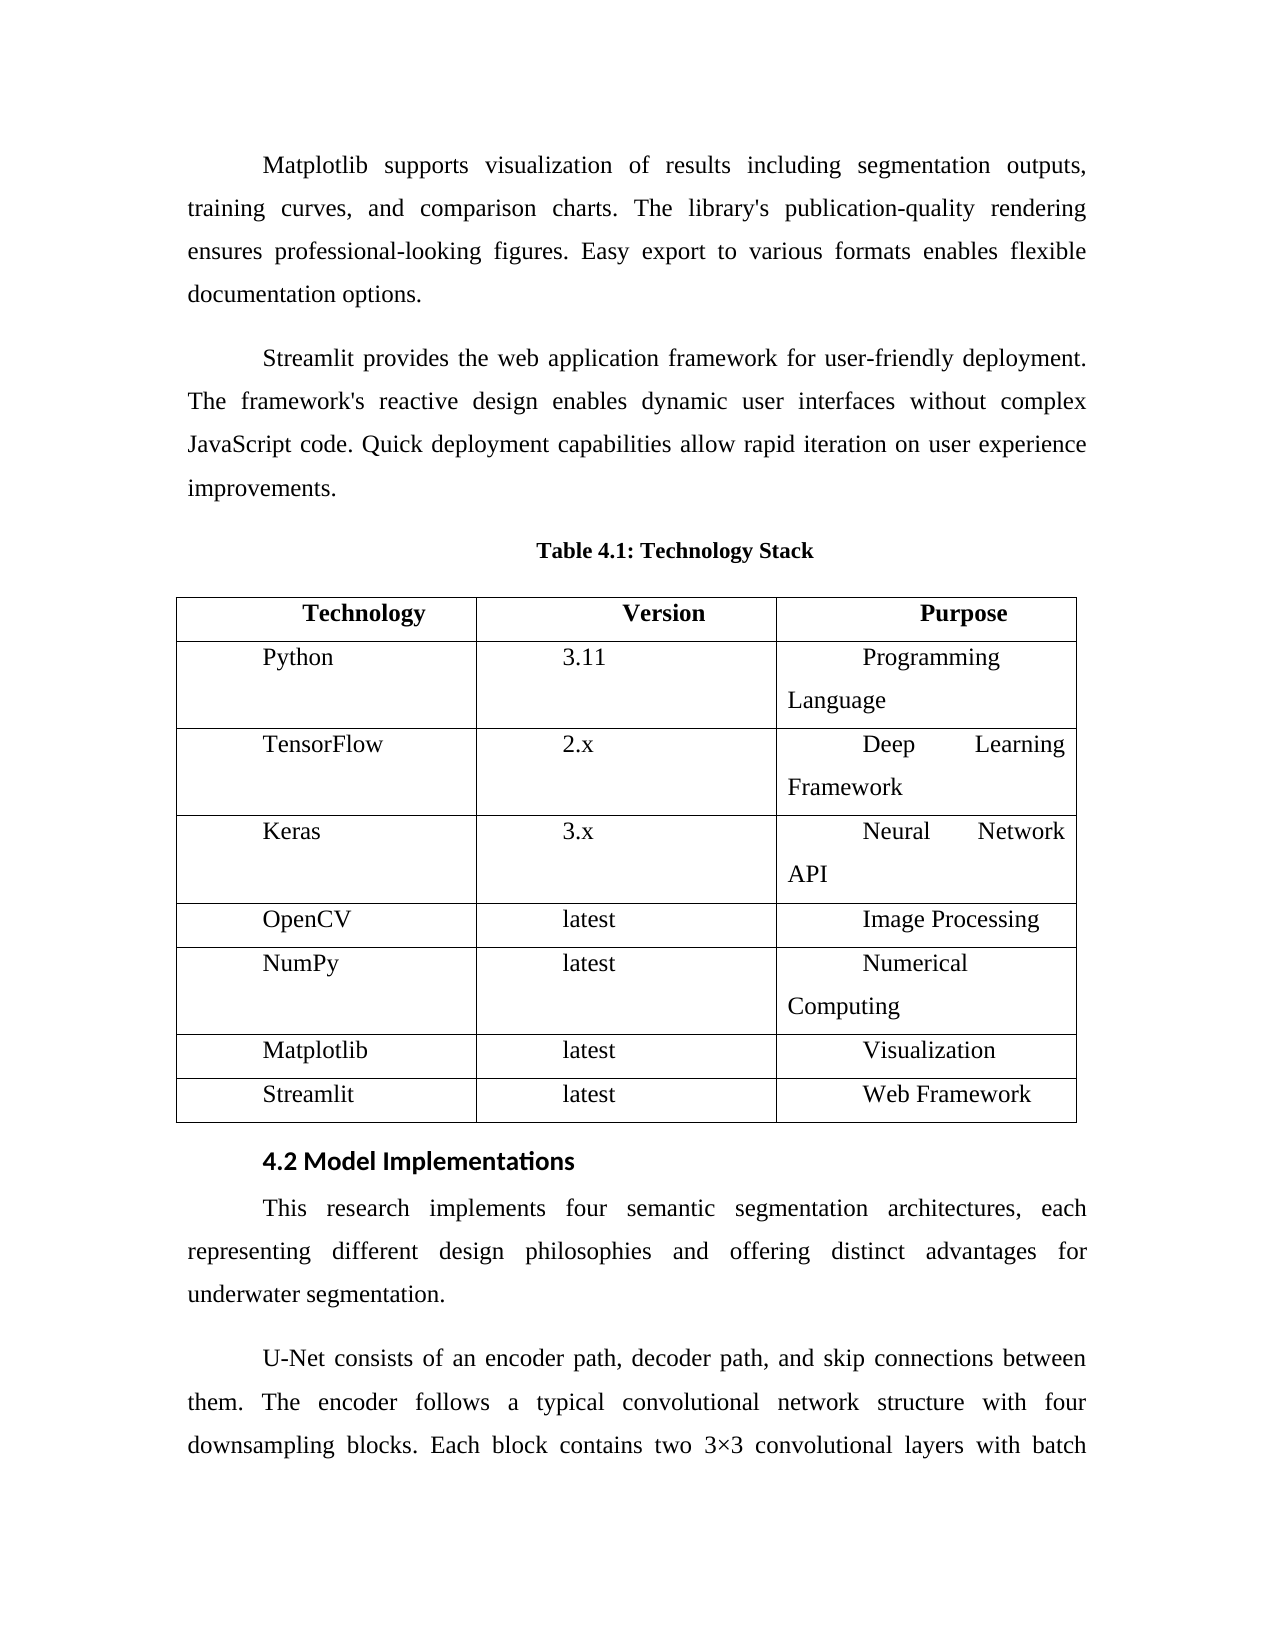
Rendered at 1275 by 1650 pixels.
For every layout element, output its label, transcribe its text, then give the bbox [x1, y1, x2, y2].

text This research implements four semantic segmentation architectures, each representing different design philosophies and offering distinct advantages for underwater segmentation. [187, 1193, 1087, 1308]
table_header Technology [177, 598, 476, 641]
table_cell Image Processing [777, 904, 1076, 947]
text Table 4.1: Technology Stack [187, 537, 1087, 563]
table_cell latest [477, 1035, 776, 1078]
subtitle 4.2 Model Implementations [187, 1144, 1087, 1177]
table_cell Keras [177, 816, 476, 903]
table_cell Visualization [777, 1035, 1076, 1078]
table_cell Numerical Computing [777, 948, 1076, 1034]
table_cell Web Framework [777, 1079, 1076, 1122]
table_cell latest [477, 904, 776, 947]
table_cell Python [177, 642, 476, 728]
table_cell Neural Network API [777, 816, 1076, 903]
table_cell 3.x [477, 816, 776, 903]
table_cell Matplotlib [177, 1035, 476, 1078]
table_cell latest [477, 1079, 776, 1122]
table_cell TensorFlow [177, 729, 476, 815]
table_cell 2.x [477, 729, 776, 815]
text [187, 1343, 1087, 1458]
table_header Version [477, 598, 776, 641]
text Matplotlib supports visualization of results including segmentation outputs, training curves, and comparison charts. The library's publication-quality rendering ensures professional-looking figures. Easy export to various formats enables flexible documentation options. [187, 150, 1087, 308]
table_cell OpenCV [177, 904, 476, 947]
table_header Purpose [777, 598, 1076, 641]
text Streamlit provides the web application framework for user-friendly deployment. The framework's reactive design enables dynamic user interfaces without complex JavaScript code. Quick deployment capabilities allow rapid iteration on user experience improvements. [187, 343, 1087, 501]
table_cell 3.11 [477, 642, 776, 728]
table_cell Deep Learning Framework [777, 729, 1076, 815]
table_cell Streamlit [177, 1079, 476, 1122]
table_cell latest [477, 948, 776, 1034]
table_cell NumPy [177, 948, 476, 1034]
table_cell Programming Language [777, 642, 1076, 728]
